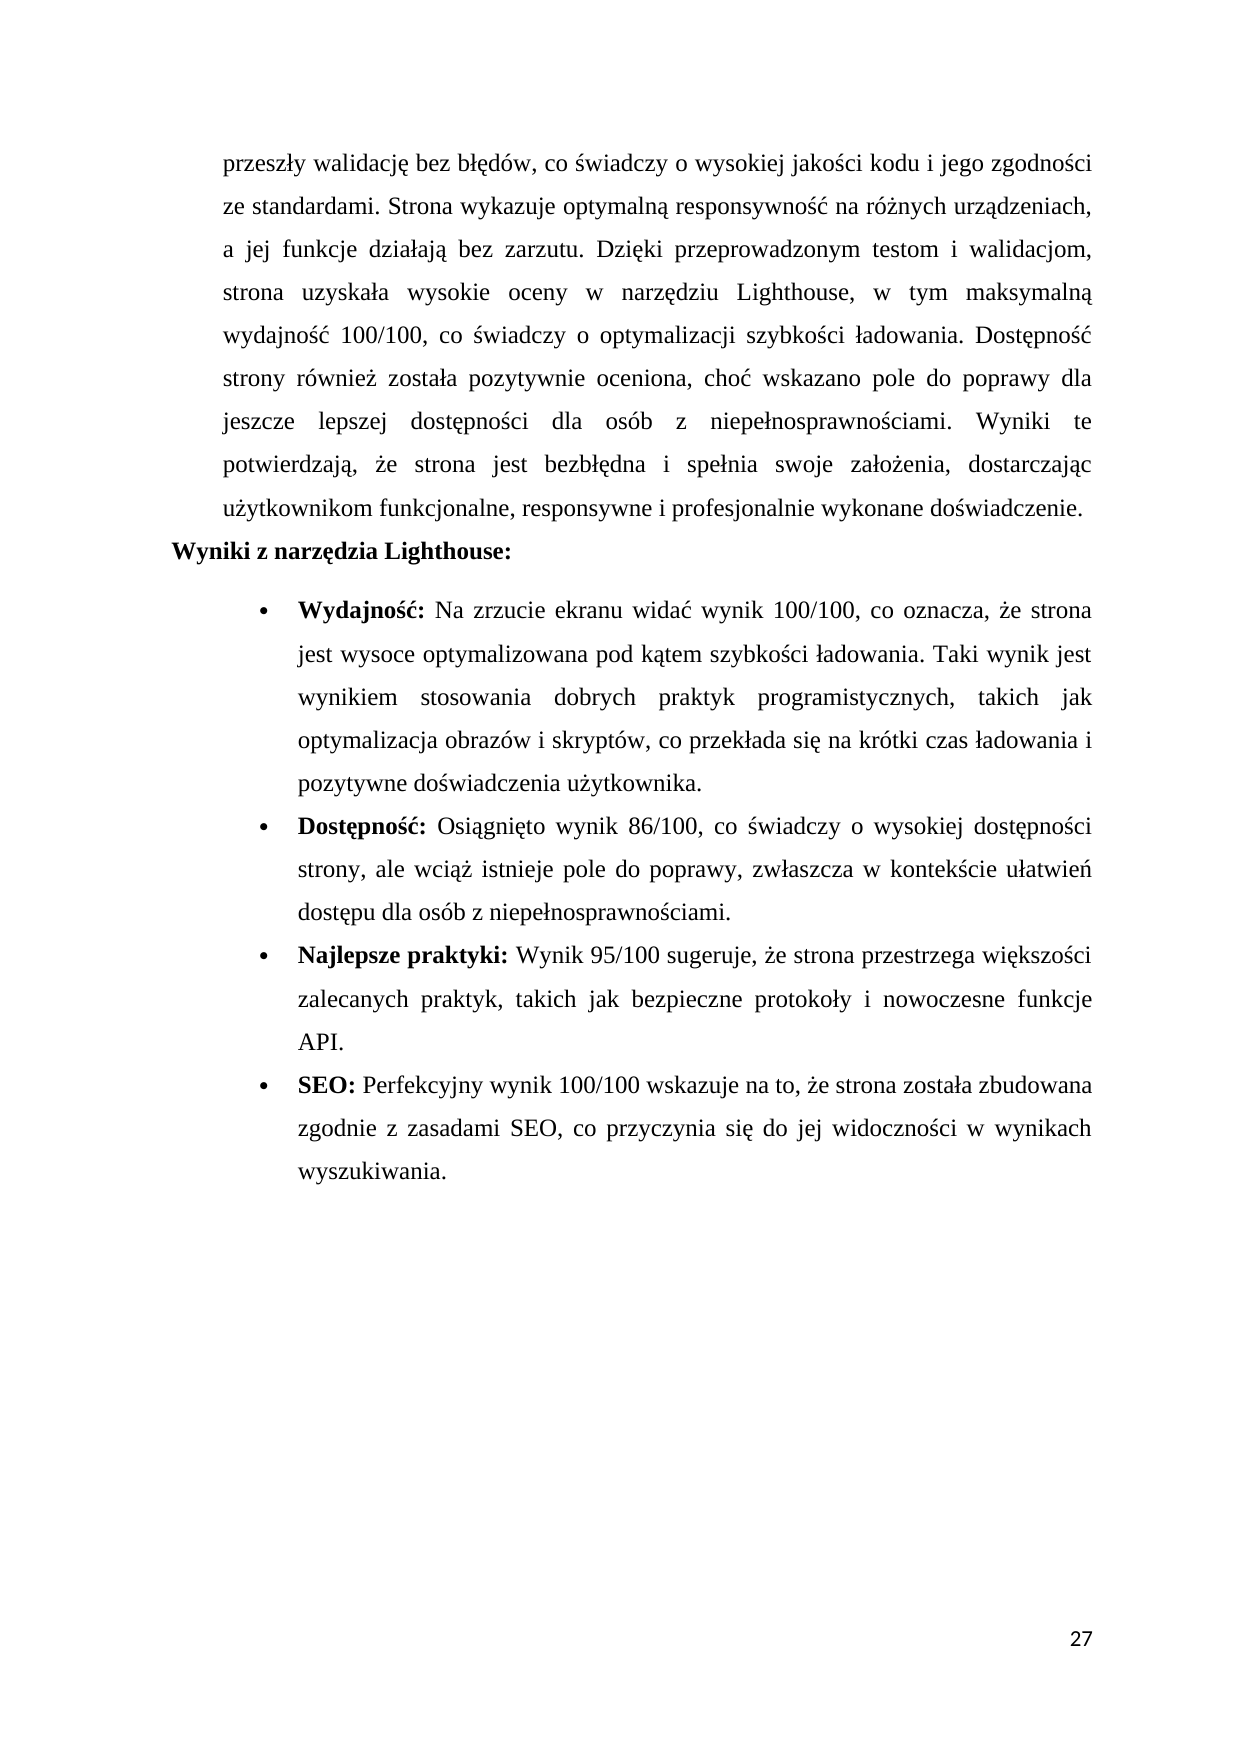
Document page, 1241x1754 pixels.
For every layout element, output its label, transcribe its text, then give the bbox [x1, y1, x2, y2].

list Dostępność: Osiągnięto wynik 86/100, co świadczy o wysokiej dostępności strony, ale wciąż istnieje pole do poprawy, zwłaszcza w kontekście ułatwień dostępu dla osób z niepełnosprawnościami. [260, 811, 1093, 926]
text Wyniki z narzędzia Lighthouse: [171, 536, 1093, 564]
list Najlepsze praktyki: Wynik 95/100 sugeruje, że strona przestrzega większości zalecanych praktyk, takich jak bezpieczne protokoły i nowoczesne funkcje API. [260, 941, 1093, 1056]
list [223, 148, 1093, 521]
list SEO: Perfekcyjny wynik 100/100 wskazuje na to, że strona została zbudowana zgodnie z zasadami SEO, co przyczynia się do jej widoczności w wynikach wyszukiwania. [260, 1070, 1093, 1185]
list Wydajność: Na zrzucie ekranu widać wynik 100/100, co oznacza, że strona jest wysoce optymalizowana pod kątem szybkości ładowania. Taki wynik jest wynikiem stosowania dobrych praktyk programistycznych, takich jak optymalizacja obrazów i skryptów, co przekłada się na krótki czas ładowania i pozytywne doświadczenia użytkownika. [260, 596, 1093, 797]
